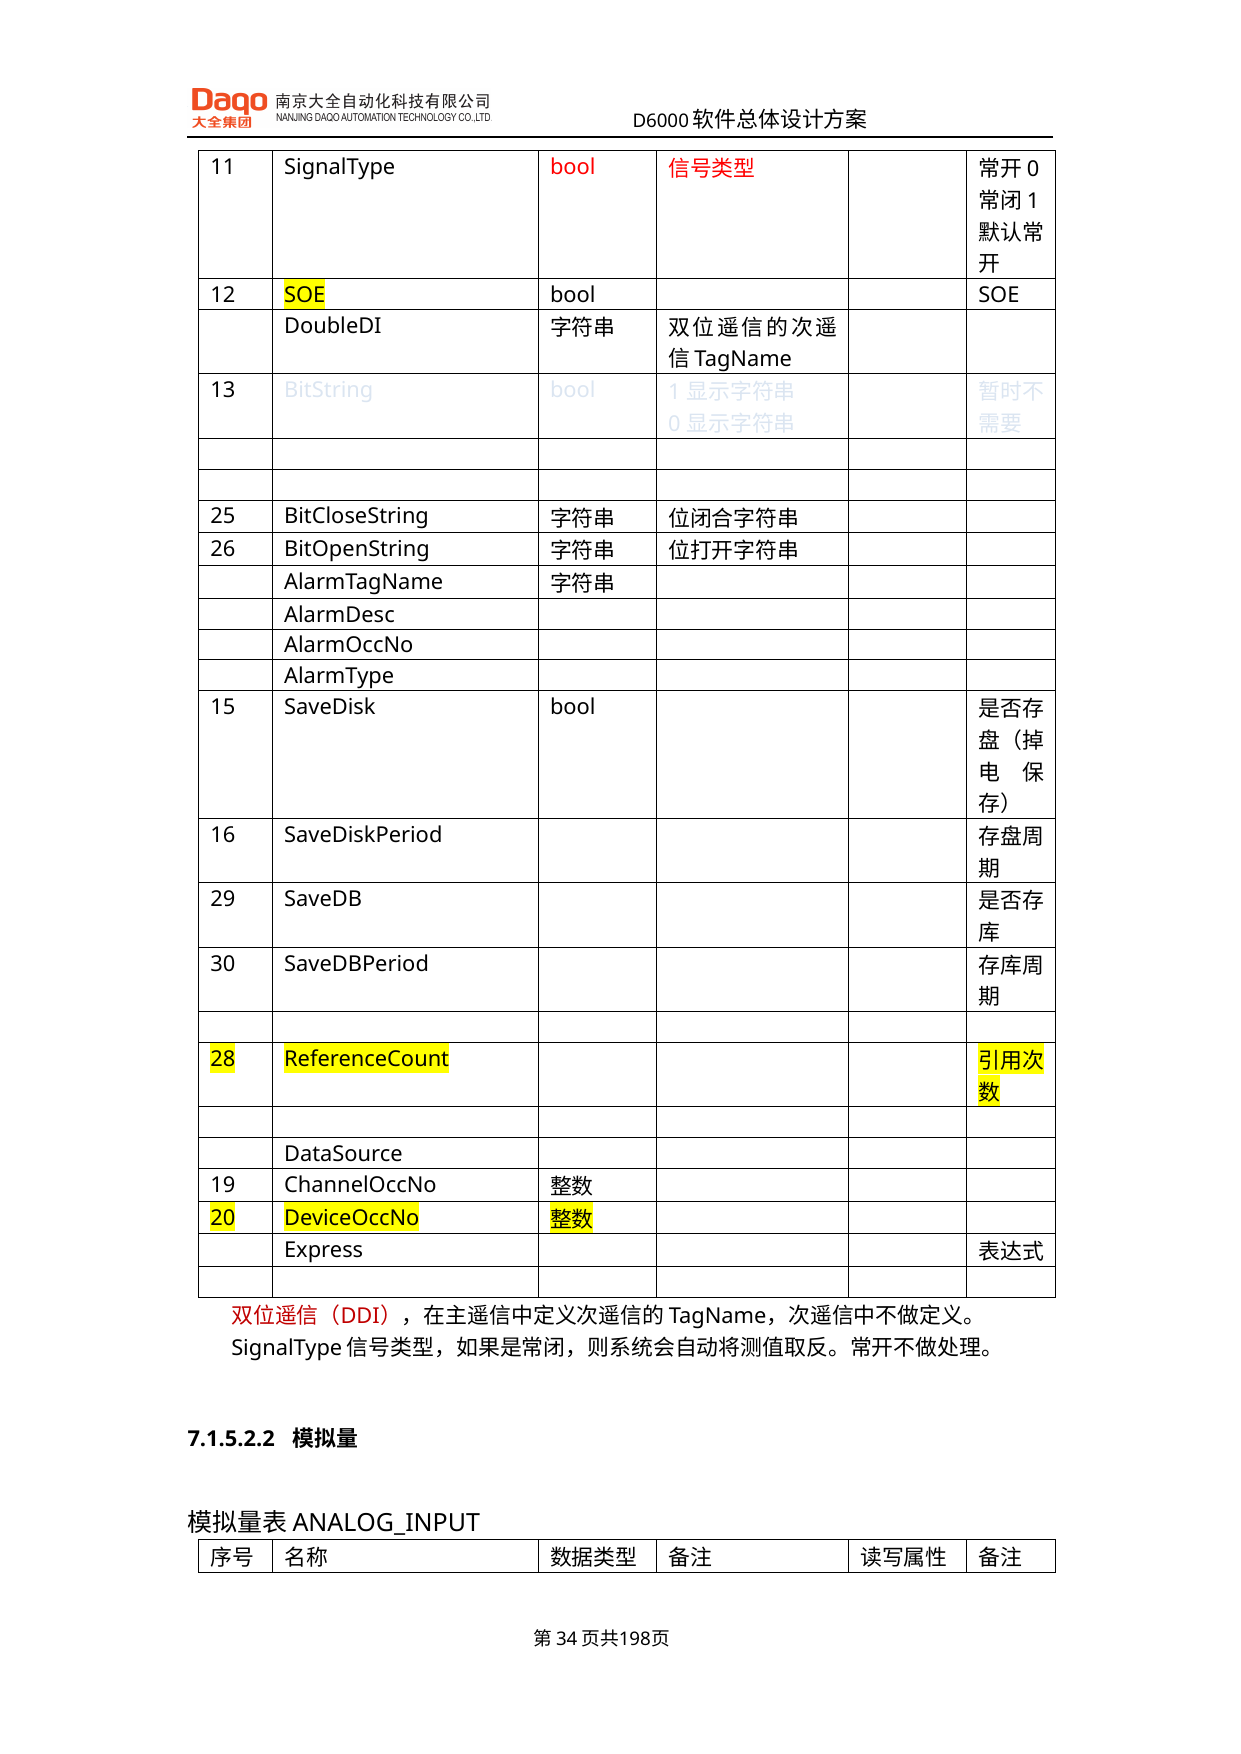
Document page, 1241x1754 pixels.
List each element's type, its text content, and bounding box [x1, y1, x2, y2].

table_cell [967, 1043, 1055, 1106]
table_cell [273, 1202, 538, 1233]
subtitle 模拟量 [187, 1421, 1053, 1453]
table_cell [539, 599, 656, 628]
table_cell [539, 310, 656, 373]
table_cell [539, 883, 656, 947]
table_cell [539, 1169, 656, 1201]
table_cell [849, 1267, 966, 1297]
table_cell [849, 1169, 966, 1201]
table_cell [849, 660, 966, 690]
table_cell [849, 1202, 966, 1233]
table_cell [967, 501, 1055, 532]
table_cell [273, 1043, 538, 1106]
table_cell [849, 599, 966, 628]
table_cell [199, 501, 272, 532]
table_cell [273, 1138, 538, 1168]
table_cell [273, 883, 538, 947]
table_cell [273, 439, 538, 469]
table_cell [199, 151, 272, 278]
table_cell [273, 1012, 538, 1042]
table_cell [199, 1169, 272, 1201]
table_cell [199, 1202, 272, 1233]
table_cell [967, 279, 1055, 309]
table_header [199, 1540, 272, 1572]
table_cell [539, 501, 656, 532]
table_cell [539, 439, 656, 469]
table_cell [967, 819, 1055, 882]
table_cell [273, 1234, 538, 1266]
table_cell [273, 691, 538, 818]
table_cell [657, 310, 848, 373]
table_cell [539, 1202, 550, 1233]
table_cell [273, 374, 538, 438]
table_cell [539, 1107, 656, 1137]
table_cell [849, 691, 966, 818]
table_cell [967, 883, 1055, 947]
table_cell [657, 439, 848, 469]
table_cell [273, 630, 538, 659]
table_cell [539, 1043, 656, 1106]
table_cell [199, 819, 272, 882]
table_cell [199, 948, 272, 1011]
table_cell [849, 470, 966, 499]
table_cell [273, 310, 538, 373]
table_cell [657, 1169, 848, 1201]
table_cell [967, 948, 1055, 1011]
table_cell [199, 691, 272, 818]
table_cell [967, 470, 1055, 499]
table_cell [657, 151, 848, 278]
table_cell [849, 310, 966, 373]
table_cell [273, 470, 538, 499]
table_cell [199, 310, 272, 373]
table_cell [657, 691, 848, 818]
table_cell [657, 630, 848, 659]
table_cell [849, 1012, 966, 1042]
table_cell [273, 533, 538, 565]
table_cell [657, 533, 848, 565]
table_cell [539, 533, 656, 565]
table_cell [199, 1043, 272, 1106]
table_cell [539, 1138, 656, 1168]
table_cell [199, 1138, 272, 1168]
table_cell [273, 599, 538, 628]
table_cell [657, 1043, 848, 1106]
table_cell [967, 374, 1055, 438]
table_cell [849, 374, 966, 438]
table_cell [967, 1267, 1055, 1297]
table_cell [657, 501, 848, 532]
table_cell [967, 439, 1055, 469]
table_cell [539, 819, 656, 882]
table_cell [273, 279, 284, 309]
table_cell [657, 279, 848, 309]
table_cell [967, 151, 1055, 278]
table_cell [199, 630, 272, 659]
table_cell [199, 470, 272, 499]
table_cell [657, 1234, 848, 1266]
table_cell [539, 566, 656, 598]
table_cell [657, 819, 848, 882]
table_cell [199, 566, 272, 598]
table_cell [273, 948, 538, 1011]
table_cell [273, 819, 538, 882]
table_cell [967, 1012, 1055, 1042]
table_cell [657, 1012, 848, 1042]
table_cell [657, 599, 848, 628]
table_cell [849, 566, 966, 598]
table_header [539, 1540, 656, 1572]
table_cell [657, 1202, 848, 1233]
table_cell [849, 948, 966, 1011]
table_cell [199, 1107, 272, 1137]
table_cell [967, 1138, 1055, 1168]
text 模拟量表ANALOG_INPUT [187, 1503, 1053, 1539]
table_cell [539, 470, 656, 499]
text SignalType信号类型，如果是常闭，则系统会自动将测值取反。常开不做处理。 [187, 1329, 1053, 1361]
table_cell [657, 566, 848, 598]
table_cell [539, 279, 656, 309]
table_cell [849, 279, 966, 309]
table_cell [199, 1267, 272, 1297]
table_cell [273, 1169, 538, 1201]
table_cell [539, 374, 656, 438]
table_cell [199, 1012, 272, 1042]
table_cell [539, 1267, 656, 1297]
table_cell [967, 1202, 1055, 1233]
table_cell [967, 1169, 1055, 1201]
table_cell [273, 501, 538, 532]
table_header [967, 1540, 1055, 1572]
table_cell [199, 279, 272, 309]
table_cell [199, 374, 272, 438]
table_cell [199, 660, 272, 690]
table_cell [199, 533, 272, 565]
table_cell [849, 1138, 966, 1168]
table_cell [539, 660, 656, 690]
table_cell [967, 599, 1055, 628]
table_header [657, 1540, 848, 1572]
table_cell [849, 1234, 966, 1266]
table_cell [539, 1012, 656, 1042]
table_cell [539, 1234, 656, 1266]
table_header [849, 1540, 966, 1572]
text 双位遥信（DDI），在主遥信中定义次遥信的TagName，次遥信中不做定义。 [187, 1298, 1053, 1329]
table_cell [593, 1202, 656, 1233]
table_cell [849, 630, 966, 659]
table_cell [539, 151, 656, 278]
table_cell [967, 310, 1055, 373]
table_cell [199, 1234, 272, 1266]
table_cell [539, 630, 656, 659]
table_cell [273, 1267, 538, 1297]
picture [187, 88, 492, 128]
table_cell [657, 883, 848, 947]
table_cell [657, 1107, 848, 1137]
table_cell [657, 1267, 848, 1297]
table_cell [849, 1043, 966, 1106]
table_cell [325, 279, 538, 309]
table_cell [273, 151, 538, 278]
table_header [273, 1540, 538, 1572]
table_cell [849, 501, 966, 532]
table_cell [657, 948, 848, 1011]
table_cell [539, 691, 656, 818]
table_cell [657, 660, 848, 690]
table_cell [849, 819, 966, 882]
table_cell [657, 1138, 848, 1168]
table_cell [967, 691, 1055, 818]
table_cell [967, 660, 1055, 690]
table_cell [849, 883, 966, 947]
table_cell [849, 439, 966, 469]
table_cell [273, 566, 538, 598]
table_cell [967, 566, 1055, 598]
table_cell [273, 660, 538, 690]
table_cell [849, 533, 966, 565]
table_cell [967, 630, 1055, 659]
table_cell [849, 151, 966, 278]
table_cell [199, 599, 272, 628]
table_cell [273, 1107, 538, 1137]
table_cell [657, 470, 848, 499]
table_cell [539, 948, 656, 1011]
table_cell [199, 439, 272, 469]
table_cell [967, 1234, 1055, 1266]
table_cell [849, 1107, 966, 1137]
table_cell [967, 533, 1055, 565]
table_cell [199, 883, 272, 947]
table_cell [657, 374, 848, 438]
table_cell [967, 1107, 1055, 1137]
